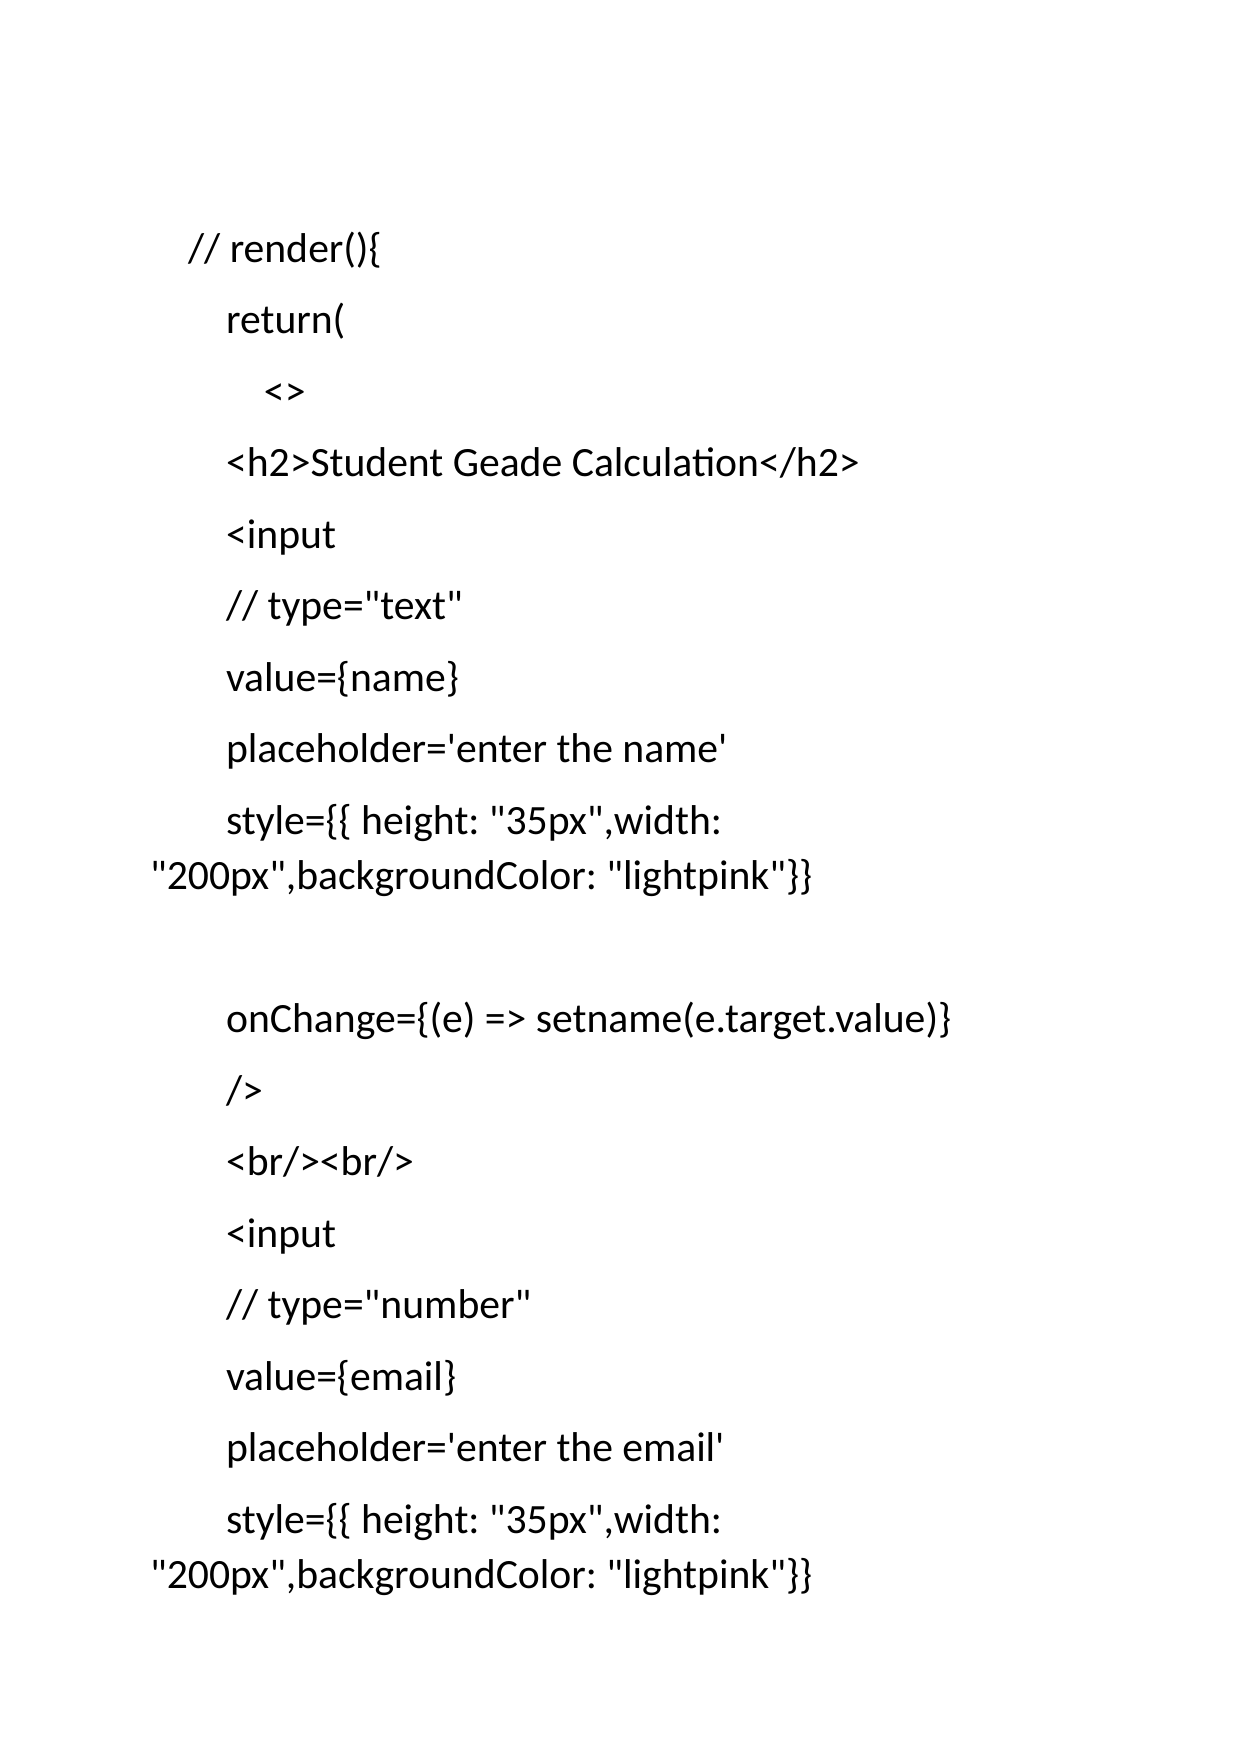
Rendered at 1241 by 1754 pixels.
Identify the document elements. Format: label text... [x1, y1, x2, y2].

text <input [150, 508, 1090, 559]
text value={email} [150, 1350, 1090, 1401]
text <h2>Student Geade Calculation</h2> [150, 436, 1090, 487]
text placeholder='enter the email' [150, 1421, 1090, 1472]
text placeholder='enter the name' [150, 722, 1090, 773]
text <> [150, 365, 1090, 416]
text // render(){ [150, 222, 1090, 272]
text // type="text" [150, 579, 1090, 630]
text <input [150, 1207, 1090, 1258]
text <br/><br/> [150, 1135, 1090, 1186]
text return( [150, 293, 1090, 344]
text onChange={(e) => setname(e.target.value)} [150, 992, 1090, 1043]
text style={{ height: "35px",width: "200px",backgroundColor: "lightpink"}} [150, 794, 1090, 900]
text style={{ height: "35px",width: "200px",backgroundColor: "lightpink"}} [150, 1493, 1090, 1599]
text /> [150, 1064, 1090, 1114]
text // type="number" [150, 1278, 1090, 1329]
text value={name} [150, 651, 1090, 702]
